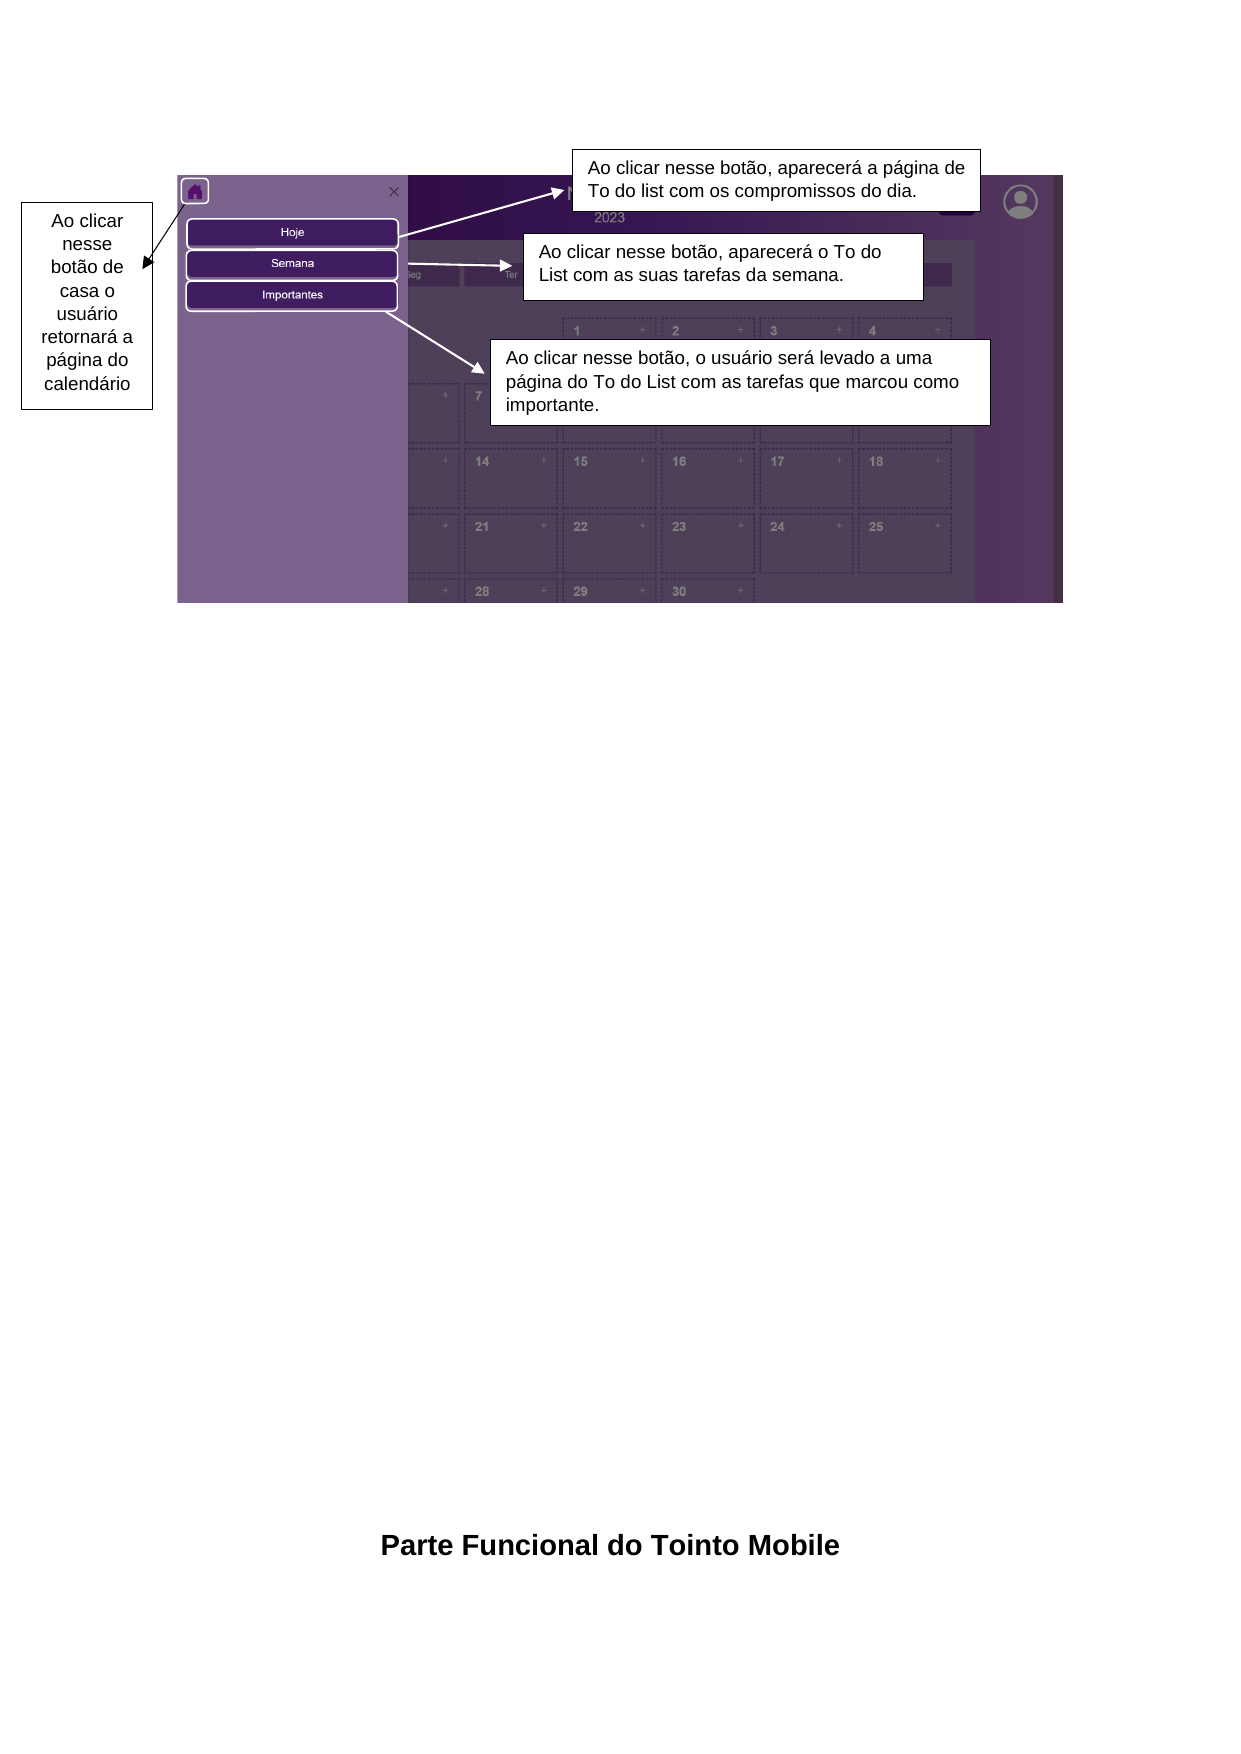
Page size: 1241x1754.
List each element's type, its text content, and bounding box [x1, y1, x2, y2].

picture [183, 180, 207, 202]
picture [177, 175, 1063, 603]
text Parte Funcional do Tointo Mobile [177, 1528, 1063, 1562]
